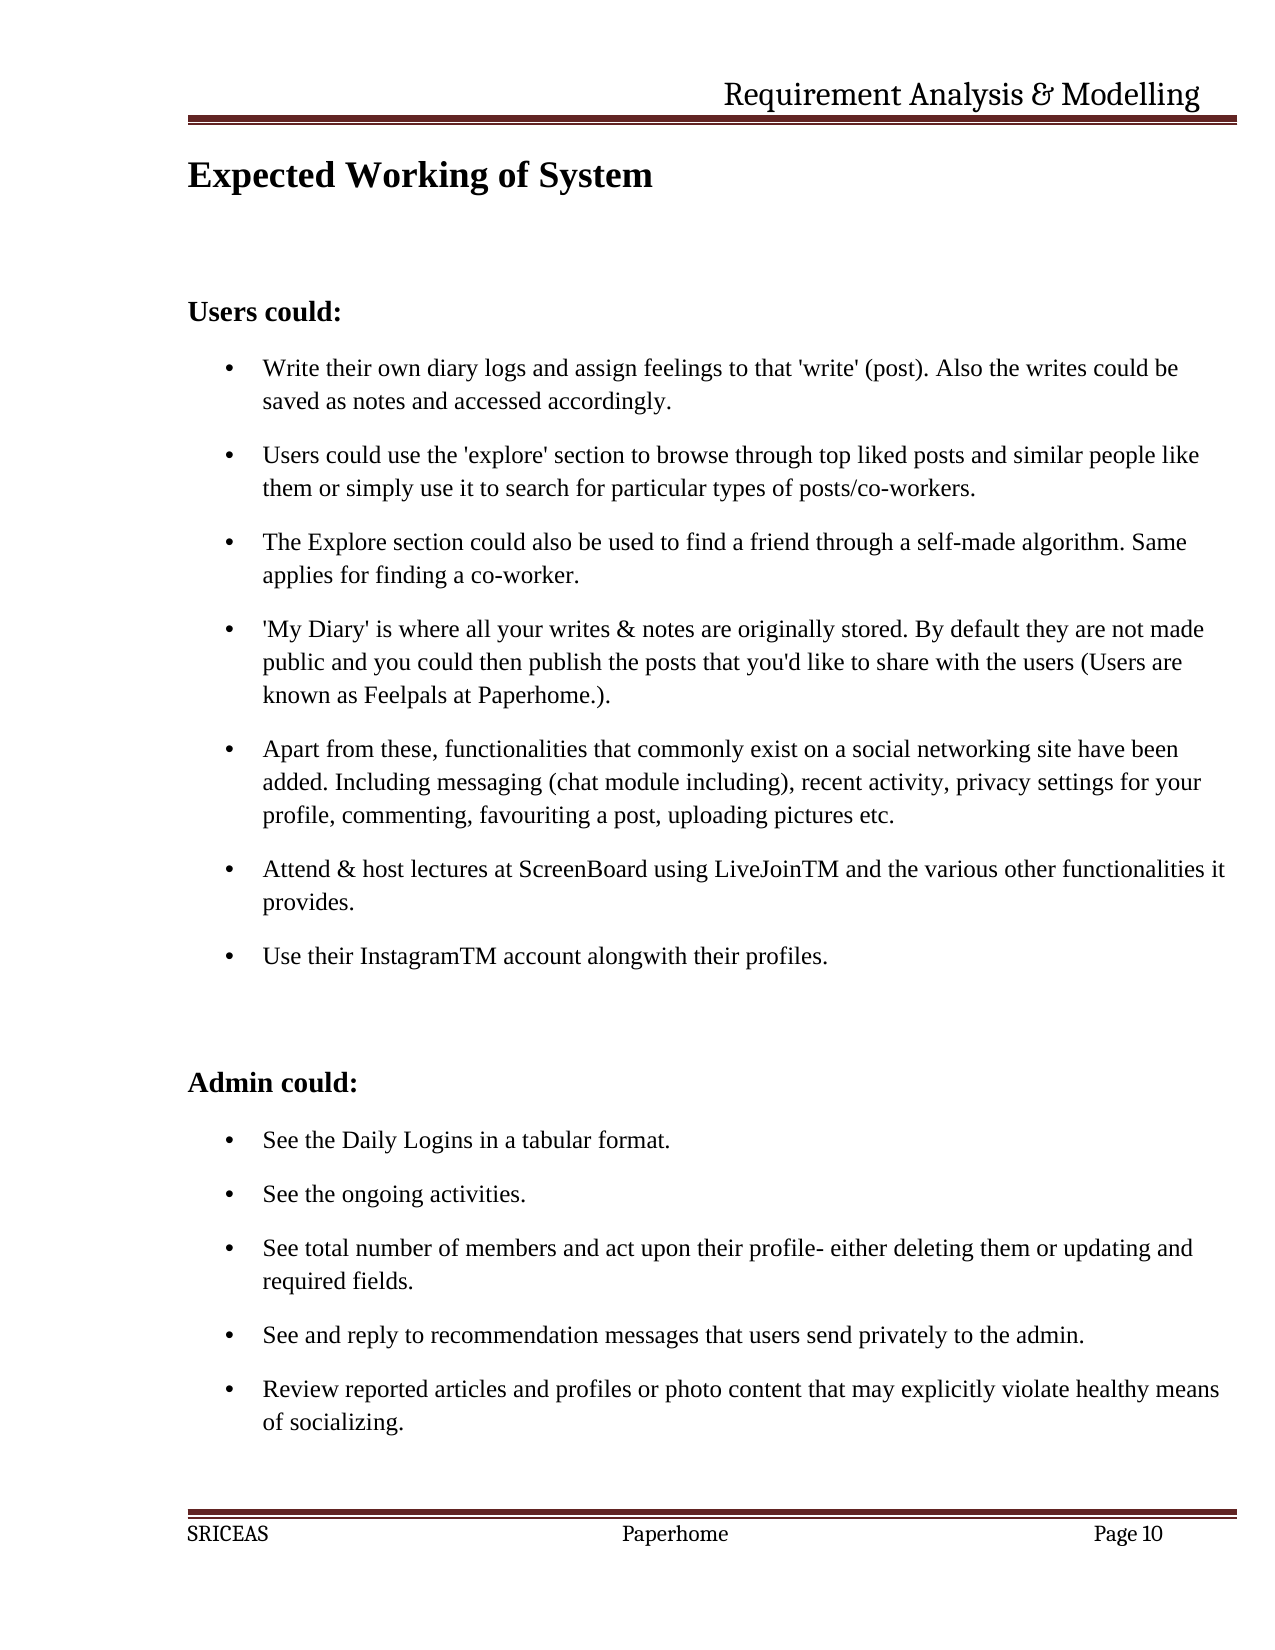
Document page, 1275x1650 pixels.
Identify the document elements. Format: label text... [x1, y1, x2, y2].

text Users could: [187, 294, 1237, 327]
list Attend & host lectures at ScreenBoard using LiveJoinTM and the various other functionalities it provides. [225, 854, 1237, 916]
text Expected Working of System [187, 153, 1237, 196]
list Review reported articles and profiles or photo content that may explicitly violate healthy means of socializing. [225, 1373, 1237, 1435]
list See the ongoing activities. [225, 1179, 1237, 1207]
list Use their InstagramTM account alongwith their profiles. [225, 941, 1237, 970]
list See the Daily Logins in a tabular format. [225, 1125, 1237, 1153]
list 'My Diary' is where all your writes & notes are originally stored. By default they are not made public and you could then publish the posts that you'd like to share with the users (Users are known as Feelpals at Paperhome.). [225, 614, 1237, 709]
list See and reply to recommendation messages that users send privately to the admin. [225, 1319, 1237, 1348]
list Apart from these, functionalities that commonly exist on a social networking site have been added. Including messaging (chat module including), recent activity, privacy settings for your profile, commenting, favouriting a post, uploading pictures etc. [225, 734, 1237, 829]
list See total number of members and act upon their profile- either deleting them or updating and required fields. [225, 1233, 1237, 1294]
list Users could use the 'explore' section to browse through top liked posts and similar people like them or simply use it to search for particular types of posts/co-workers. [225, 440, 1237, 502]
list The Explore section could also be used to find a friend through a self-made algorithm. Same applies for finding a co-worker. [225, 527, 1237, 589]
text Admin could: [187, 1065, 1237, 1099]
list Write their own diary logs and assign feelings to that 'write' (post). Also the writes could be saved as notes and accessed accordingly. [225, 353, 1237, 415]
